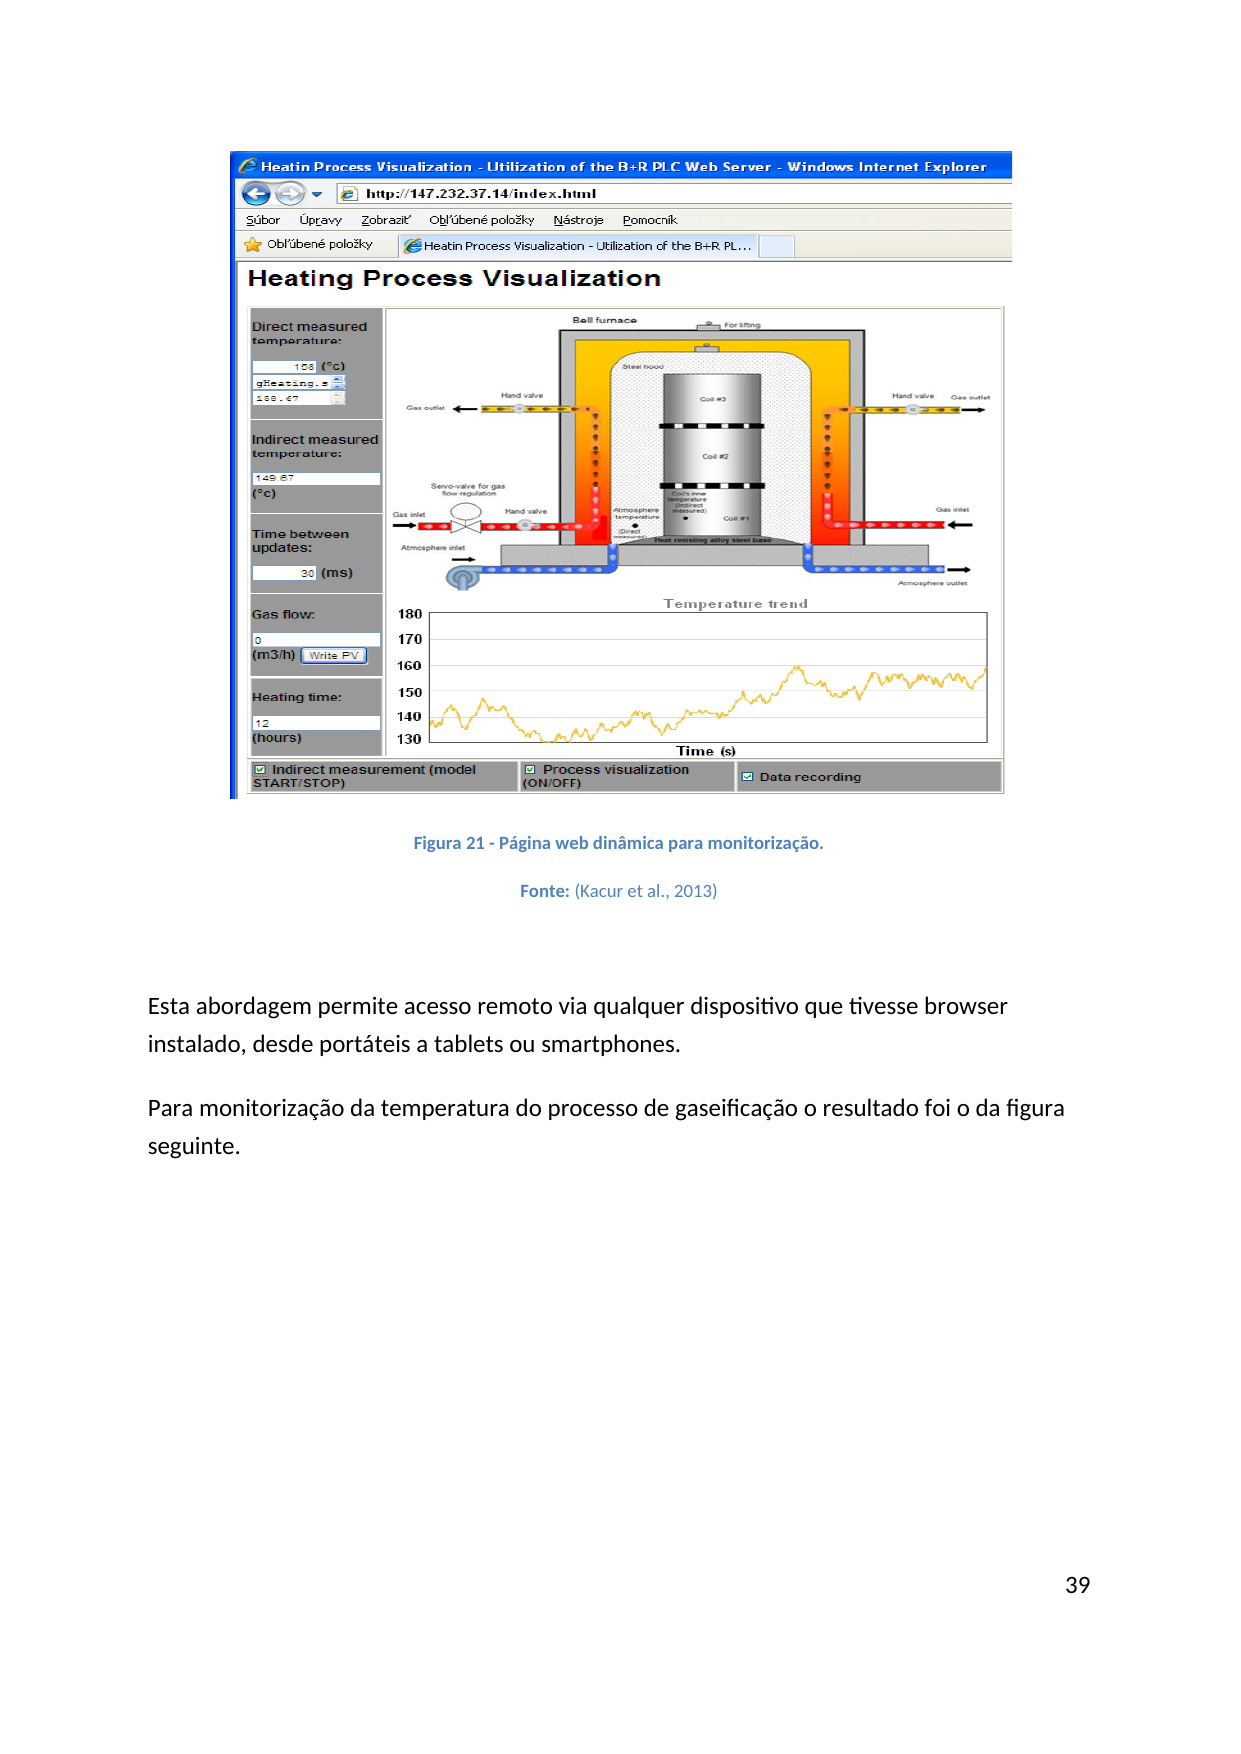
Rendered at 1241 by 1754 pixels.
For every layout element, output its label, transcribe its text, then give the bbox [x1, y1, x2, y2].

text Para monitorização da temperatura do processo de gaseificação o resultado foi o da figura seguinte. [148, 1092, 1090, 1160]
text Fonte: (Kacur et al., 2013) [148, 879, 1090, 902]
text Esta abordagem permite acesso remoto via qualquer dispositivo que tivesse browser instalado, desde portáteis a tablets ou smartphones. [148, 990, 1090, 1059]
picture [225, 150, 1013, 799]
